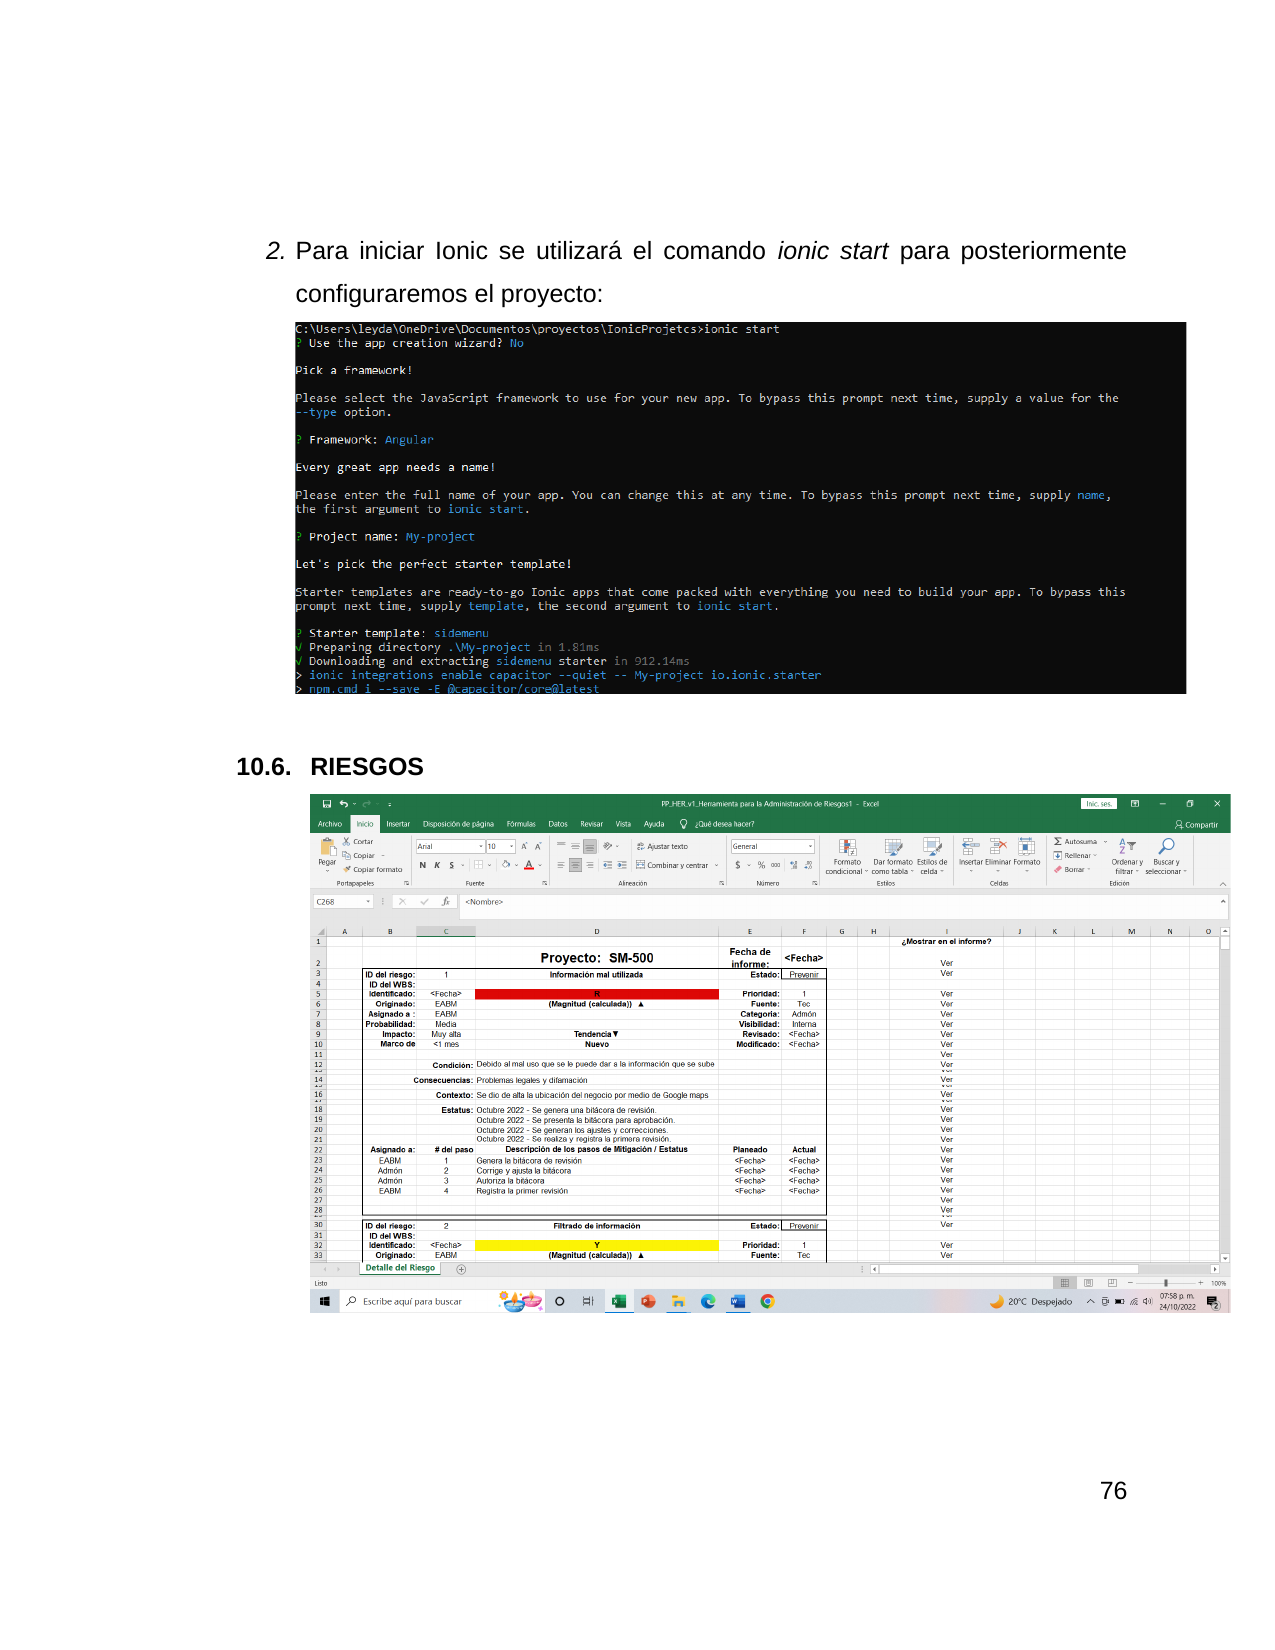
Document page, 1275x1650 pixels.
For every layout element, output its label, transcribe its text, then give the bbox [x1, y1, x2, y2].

picture [310, 794, 1231, 1313]
text Riesgos [236, 752, 1127, 780]
picture [295, 322, 1187, 694]
list Para iniciar Ionic se utilizará el comando ionic start para posteriormente configuraremos el proyecto: [266, 236, 1127, 308]
